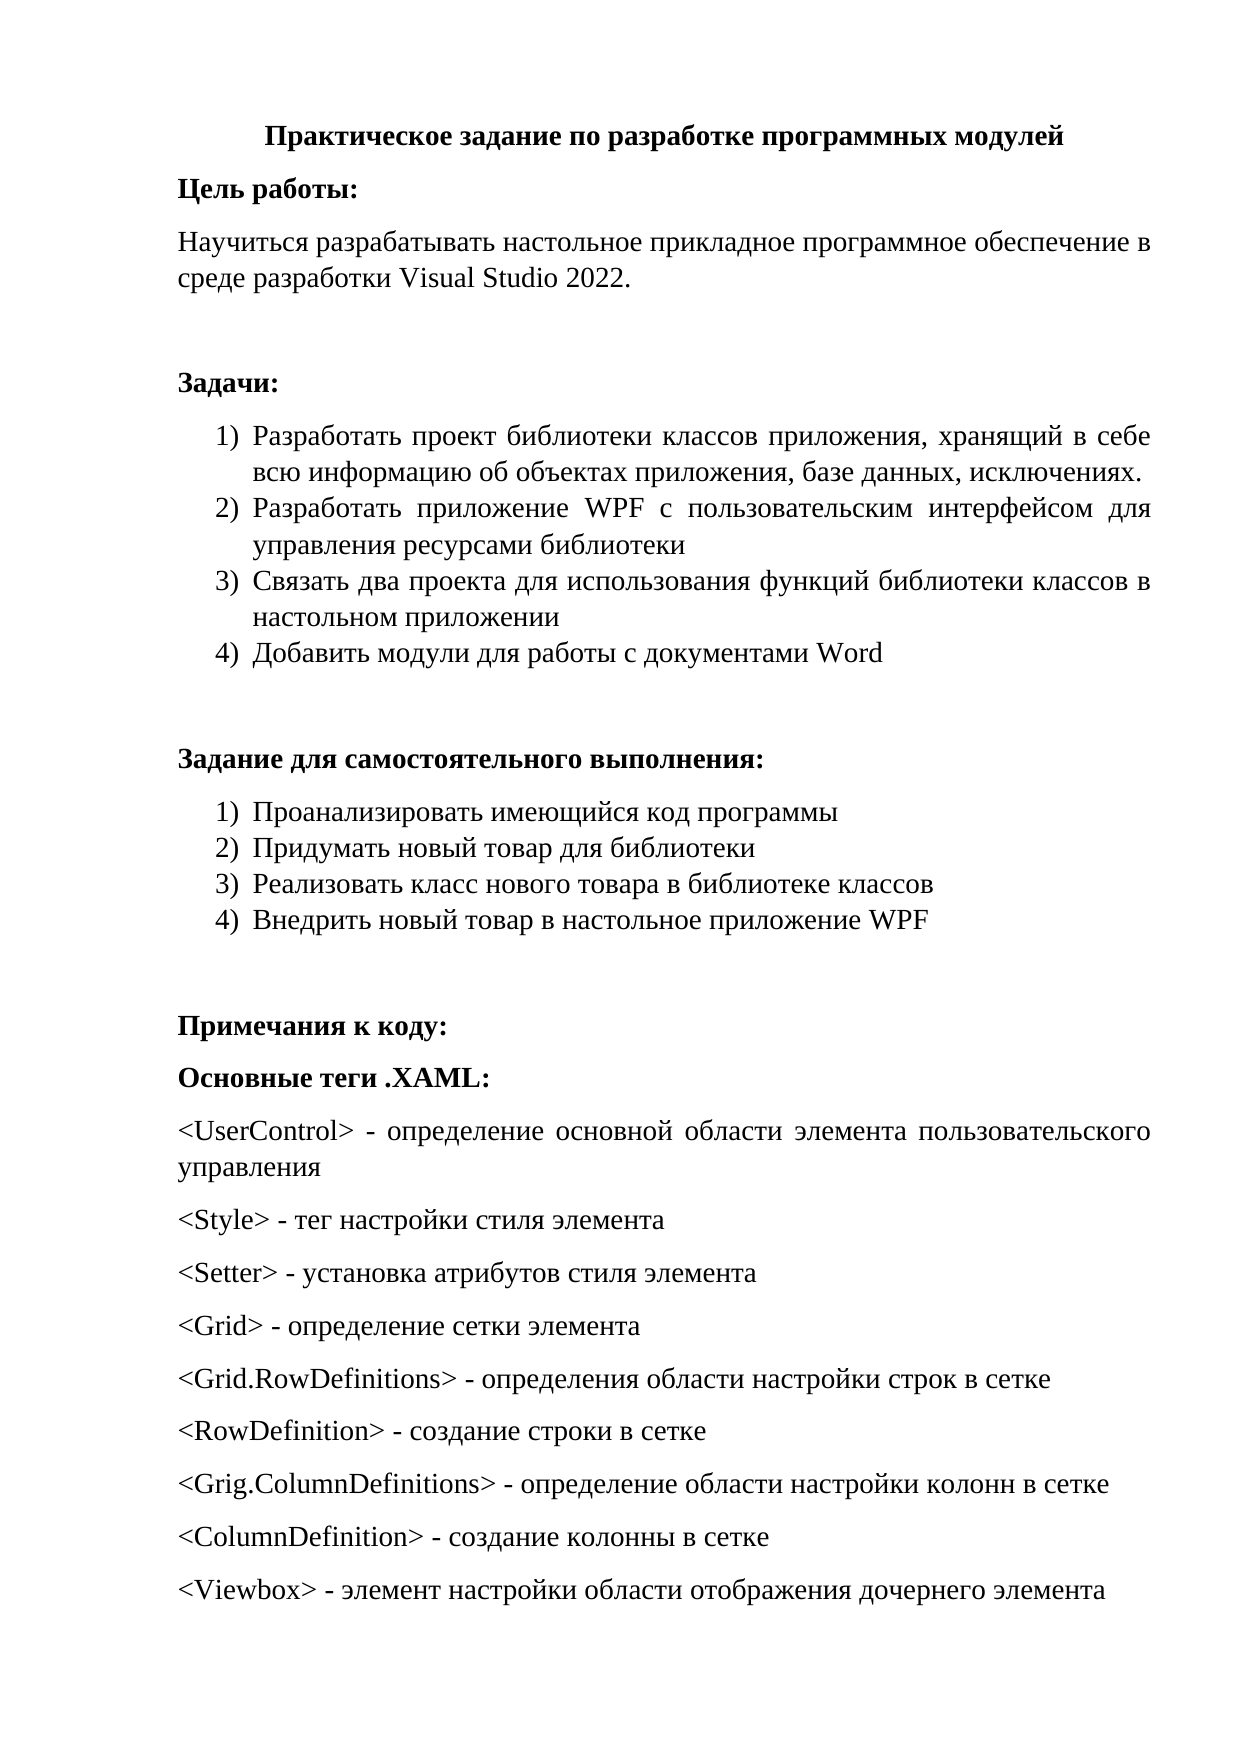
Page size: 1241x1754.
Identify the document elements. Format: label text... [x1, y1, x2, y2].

text Примечания к коду: [177, 1008, 1152, 1041]
list Разработать проект библиотеки классов приложения, хранящий в себе всю информацию об объектах приложения, базе данных, исключениях. [215, 418, 1152, 488]
text Основные теги .XAML: [177, 1061, 1152, 1094]
list Разработать приложение WPF с пользовательским интерфейсом для управления ресурсами библиотеки [215, 491, 1152, 560]
text <Grid> - определение сетки элемента [177, 1308, 1152, 1341]
list Придумать новый товар для библиотеки [215, 830, 1152, 863]
list Реализовать класс нового товара в библиотеке классов [215, 866, 1152, 899]
text <Grid.RowDefinitions> - определения области настройки строк в сетке [177, 1361, 1152, 1394]
text <Viewbox> - элемент настройки области отображения дочернего элемента [177, 1572, 1152, 1606]
text <Setter> - установка атрибутов стиля элемента [177, 1255, 1152, 1289]
list Внедрить новый товар в настольное приложение WPF [215, 902, 1152, 936]
text Практическое задание по разработке программных модулей [177, 118, 1152, 152]
text Цель работы: [177, 171, 1152, 204]
list Добавить модули для работы с документами Word [215, 635, 1152, 669]
text Задачи: [177, 366, 1152, 399]
text Научиться разрабатывать настольное прикладное программное обеспечение в среде разработки Visual Studio 2022. [177, 224, 1152, 293]
text <UserControl> - определение основной области элемента пользовательского управления [177, 1113, 1152, 1183]
text <Style> - тег настройки стиля элемента [177, 1202, 1152, 1236]
list Проанализировать имеющийся код программы [215, 794, 1152, 827]
text <ColumnDefinition> - создание колонны в сетке [177, 1519, 1152, 1553]
text <Grig.ColumnDefinitions> - определение области настройки колонн в сетке [177, 1466, 1152, 1500]
text Задание для самостоятельного выполнения: [177, 741, 1152, 774]
text <RowDefinition> - создание строки в сетке [177, 1413, 1152, 1447]
list Связать два проекта для использования функций библиотеки классов в настольном приложении [215, 563, 1152, 633]
